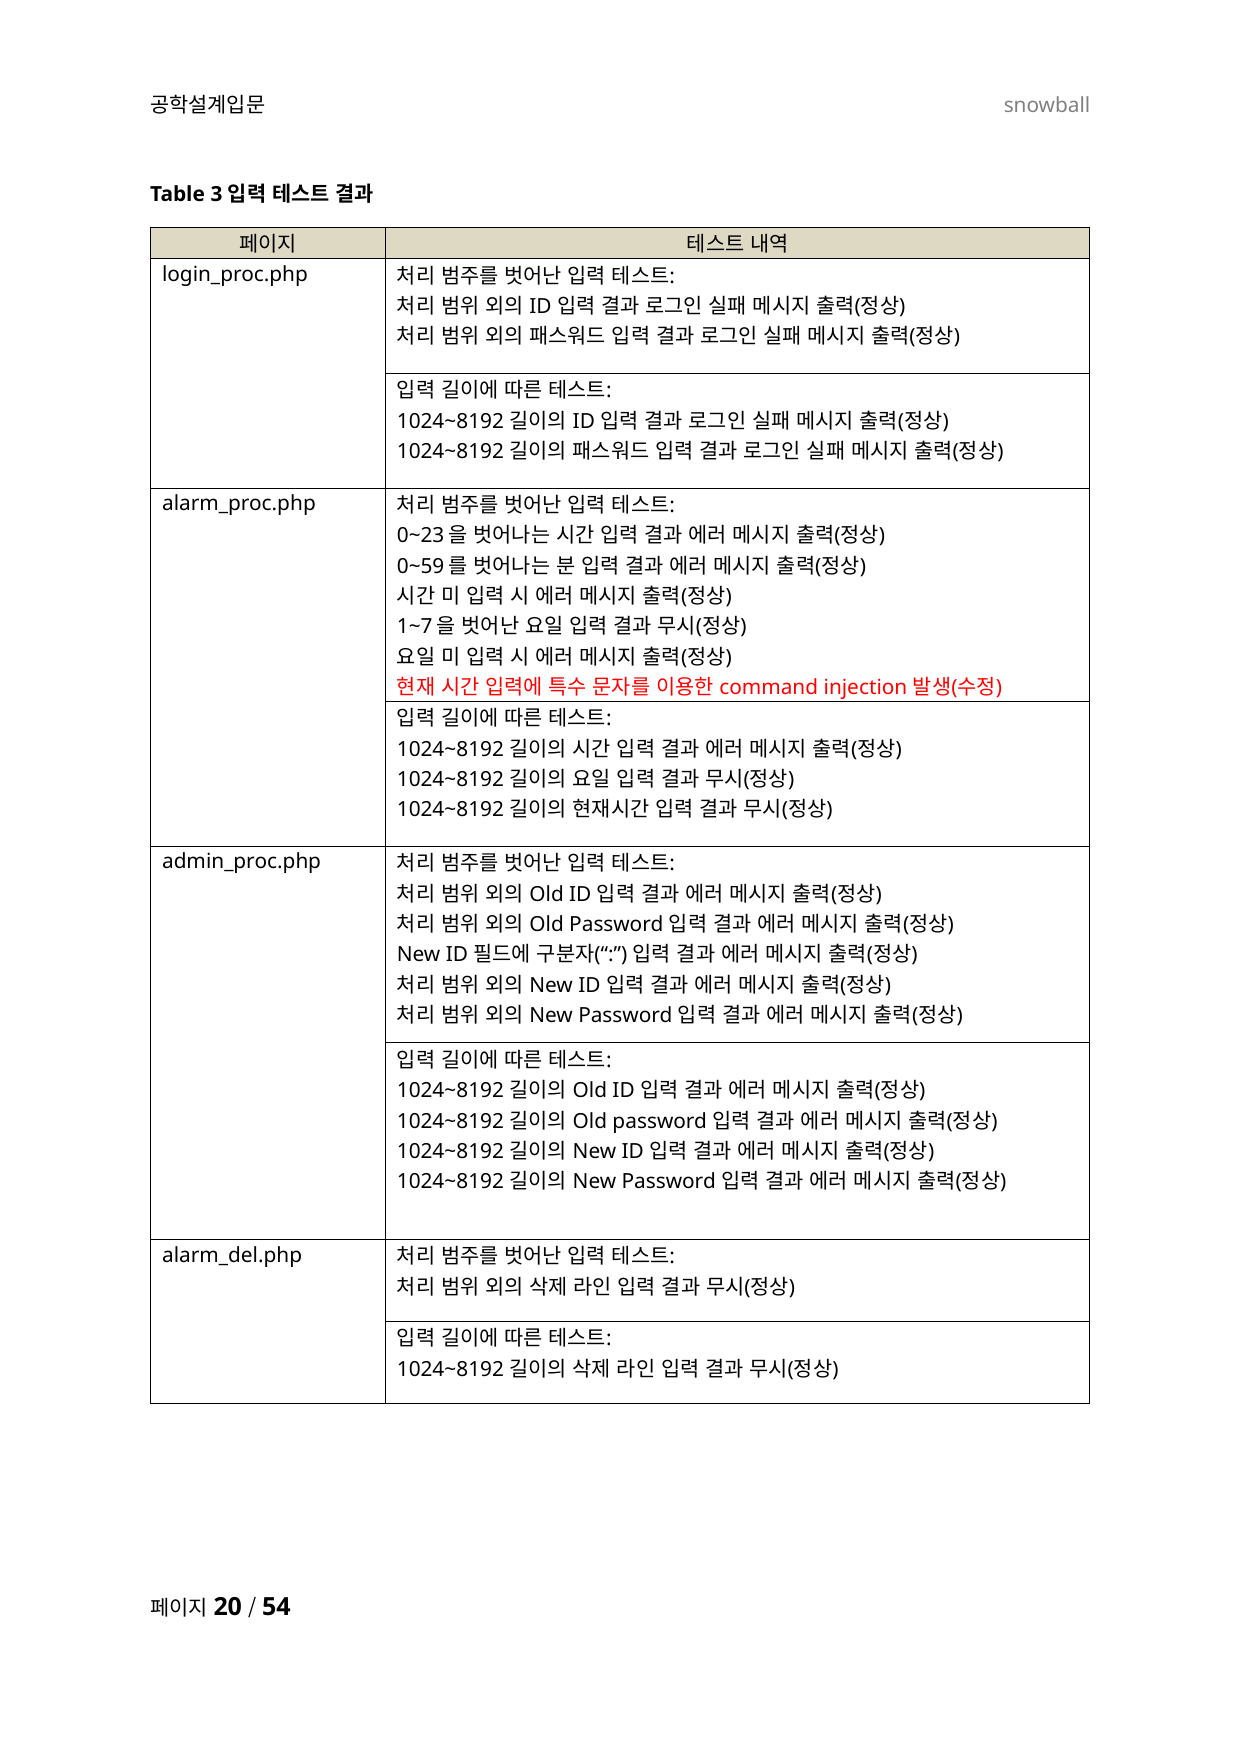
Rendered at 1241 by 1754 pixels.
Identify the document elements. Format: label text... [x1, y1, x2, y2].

table_cell 처리 범주를 벗어난 입력 테스트: 처리 범위 외의 Old ID 입력 결과 에러 메시지 출력(정상) 처리 범위 외의 Old Password 입력 결과 에러 메시지 출력(정상) New ID 필드에 구분자(“:”) 입력 결과 에러 메시지 출력(정상) 처리 범위 외의 New ID 입력 결과 에러 메시지 출력(정상) 처리 범위 외의 New Password 입력 결과 에러 메시지 출력(정상) [386, 847, 1089, 1042]
table_header 테스트 내역 [386, 228, 1089, 258]
table_cell 처리 범주를 벗어난 입력 테스트: 처리 범위 외의 ID 입력 결과 로그인 실패 메시지 출력(정상) 처리 범위 외의 패스워드 입력 결과 로그인 실패 메시지 출력(정상) [386, 259, 1089, 373]
table_cell login_proc.php [151, 259, 385, 487]
table_cell 처리 범주를 벗어난 입력 테스트: 0~23을 벗어나는 시간 입력 결과 에러 메시지 출력(정상) 0~59를 벗어나는 분 입력 결과 에러 메시지 출력(정상) 시간 미 입력 시 에러 메시지 출력(정상) 1~7을 벗어난 요일 입력 결과 무시(정상) 요일 미 입력 시 에러 메시지 출력(정상) 현재 시간 입력에 특수 문자를 이용한 command injection 발생(수정) [386, 489, 1089, 701]
table_header 페이지 [151, 228, 385, 258]
table_cell 처리 범주를 벗어난 입력 테스트: 처리 범위 외의 삭제 라인 입력 결과 무시(정상) [386, 1240, 1089, 1321]
table_cell alarm_proc.php [151, 489, 385, 846]
table_cell 입력 길이에 따른 테스트: 1024~8192 길이의 시간 입력 결과 에러 메시지 출력(정상) 1024~8192 길이의 요일 입력 결과 무시(정상) 1024~8192 길이의 현재시간 입력 결과 무시(정상) [386, 702, 1089, 846]
table_cell 입력 길이에 따른 테스트: 1024~8192 길이의 삭제 라인 입력 결과 무시(정상) [386, 1322, 1089, 1402]
text Table 3 입력 테스트 결과 [150, 177, 1090, 207]
table_cell 입력 길이에 따른 테스트: 1024~8192 길이의 Old ID 입력 결과 에러 메시지 출력(정상) 1024~8192 길이의 Old password 입력 결과 에러 메시지 출력(정상) 1024~8192 길이의 New ID 입력 결과 에러 메시지 출력(정상) 1024~8192 길이의 New Password 입력 결과 에러 메시지 출력(정상) [386, 1043, 1089, 1239]
table_cell alarm_del.php [151, 1240, 385, 1402]
table_cell 입력 길이에 따른 테스트: 1024~8192 길이의 ID 입력 결과 로그인 실패 메시지 출력(정상) 1024~8192 길이의 패스워드 입력 결과 로그인 실패 메시지 출력(정상) [386, 374, 1089, 487]
table_cell admin_proc.php [151, 847, 385, 1239]
